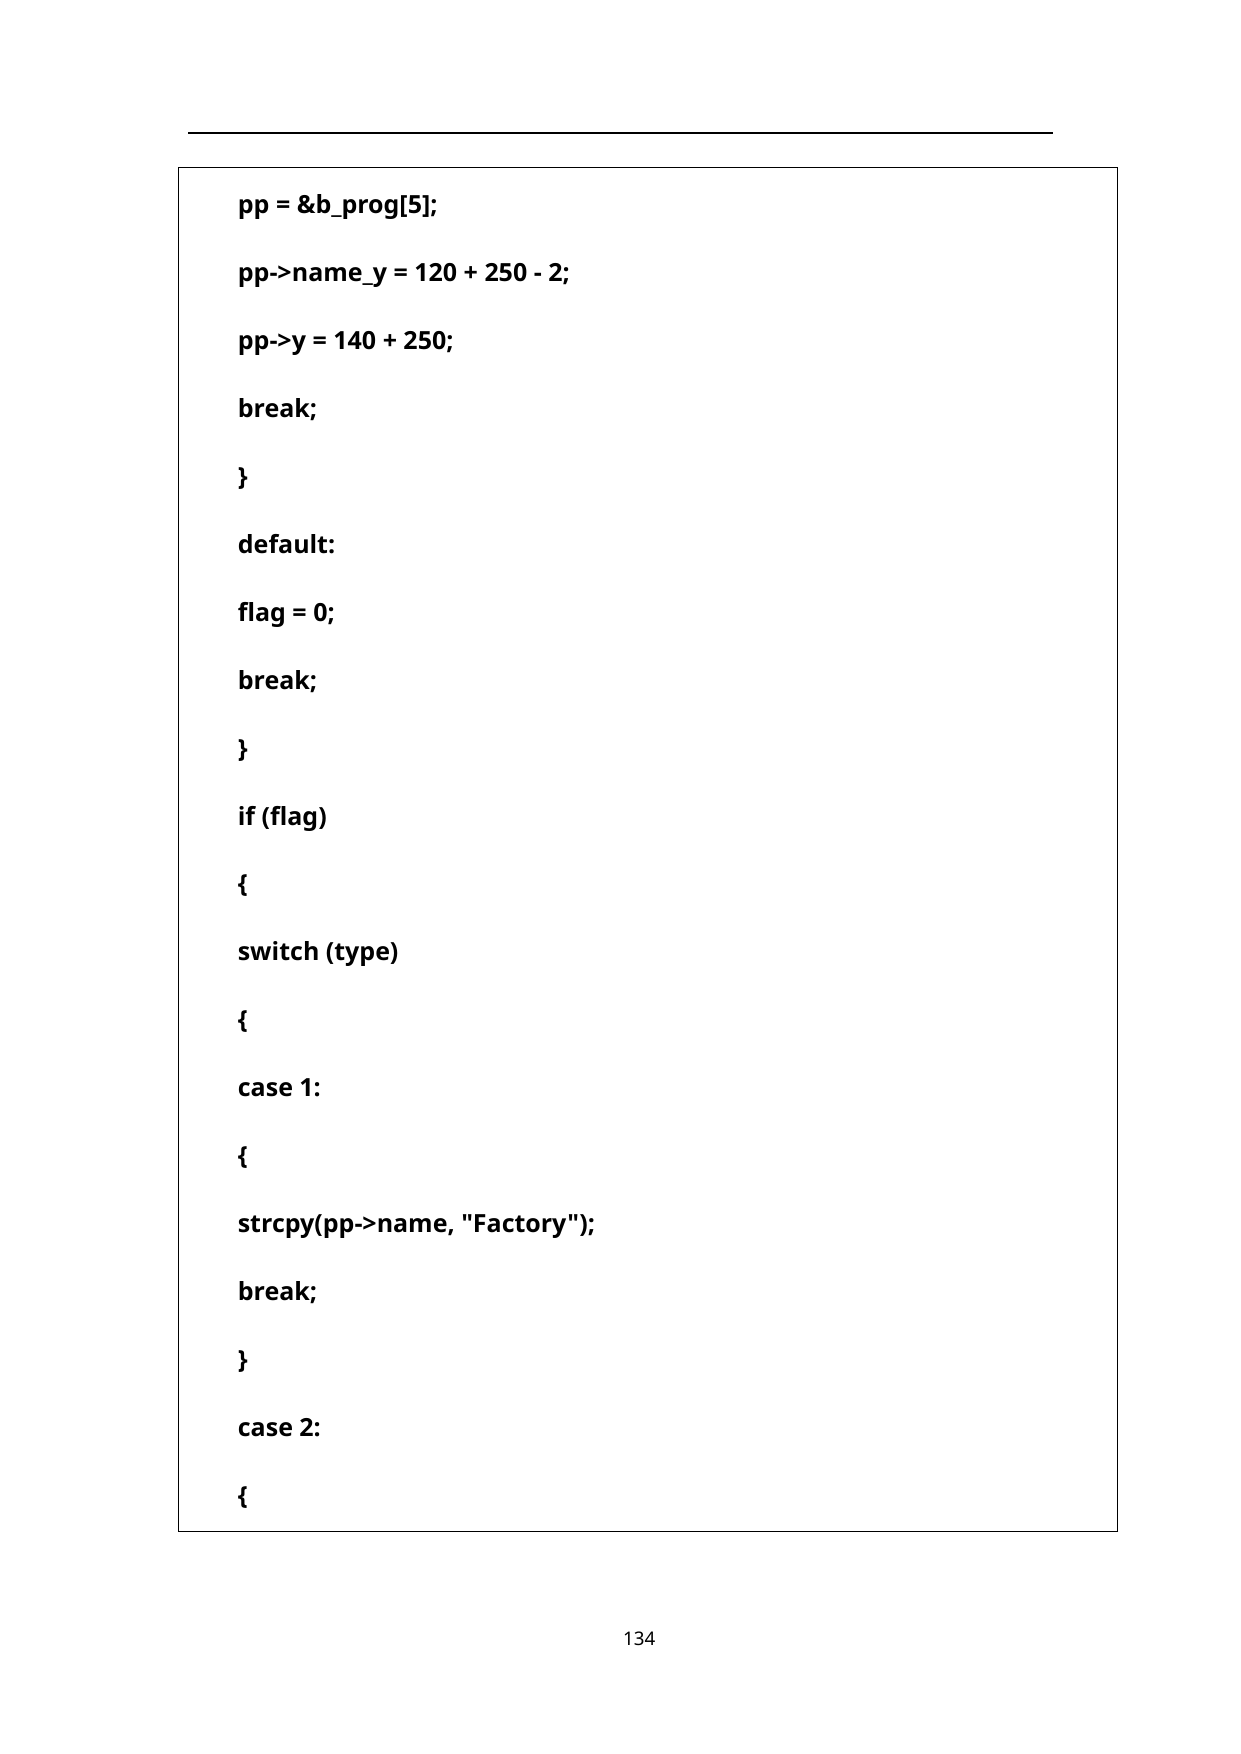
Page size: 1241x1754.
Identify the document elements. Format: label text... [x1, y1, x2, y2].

text case 1: [187, 1053, 1053, 1121]
text switch (type) [187, 917, 1053, 985]
text pp->name_y = 120 + 250 - 2; [187, 238, 1053, 306]
text pp->y = 140 + 250; [187, 306, 1053, 374]
text default: [187, 510, 1053, 578]
text break; [187, 646, 1053, 713]
text strcpy(pp->name, "Factory"); [187, 1189, 1053, 1257]
text { [187, 985, 1053, 1053]
text { [187, 1121, 1053, 1189]
text pp = &b_prog[5]; [179, 168, 1117, 238]
text break; [187, 1257, 1053, 1325]
text case 2: [187, 1393, 1053, 1457]
text } [187, 442, 1053, 510]
text { [187, 849, 1053, 917]
text } [187, 1325, 1053, 1393]
text if (flag) [187, 781, 1053, 849]
text flag = 0; [187, 578, 1053, 646]
text { [179, 1457, 1117, 1531]
text } [187, 713, 1053, 781]
text break; [187, 374, 1053, 442]
